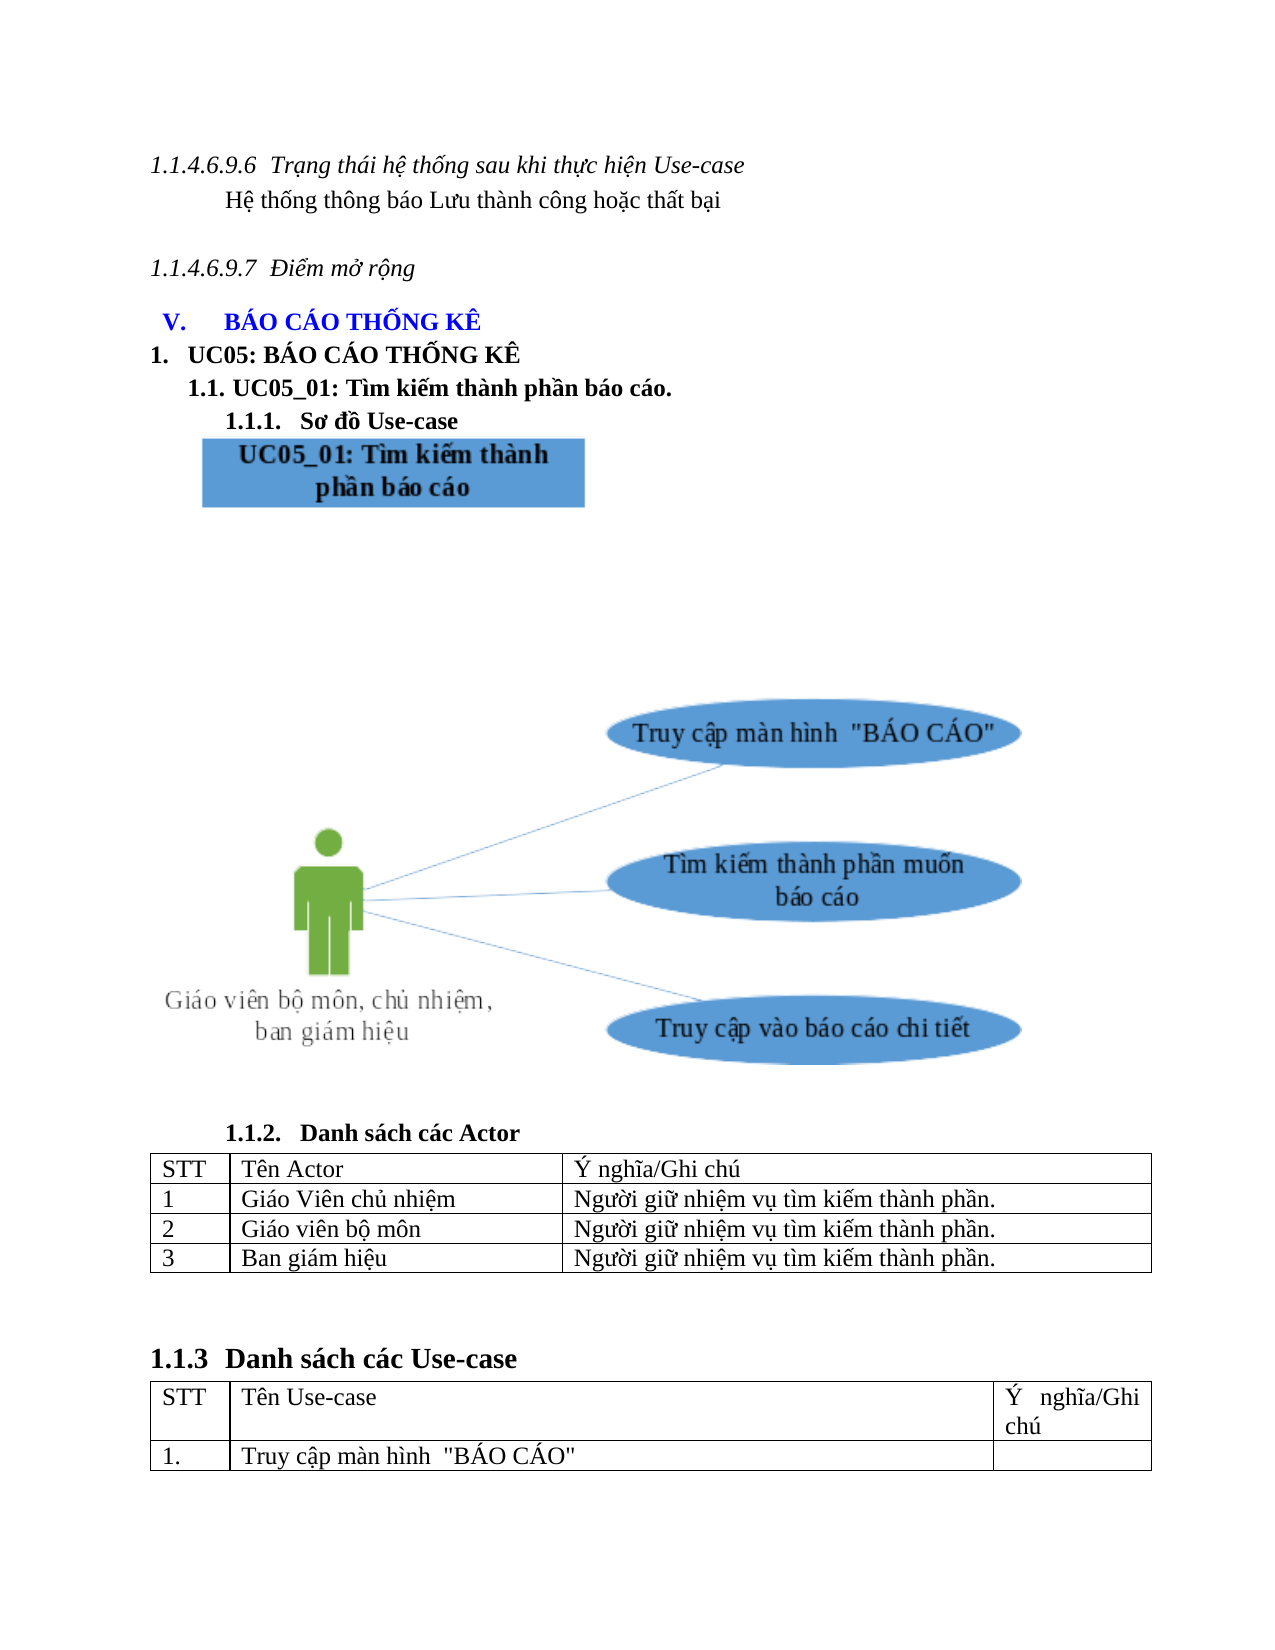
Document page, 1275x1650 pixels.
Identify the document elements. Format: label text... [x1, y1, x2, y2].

list UC05_01: Tìm kiếm thành phần báo cáo. [187, 373, 1125, 402]
list BÁO CÁO THỐNG KÊ [186, 307, 1125, 336]
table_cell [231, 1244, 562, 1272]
list Sơ đồ Use-case [225, 406, 1125, 435]
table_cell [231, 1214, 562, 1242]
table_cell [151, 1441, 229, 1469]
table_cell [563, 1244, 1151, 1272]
subtitle Danh sách các Actor [225, 1118, 1125, 1147]
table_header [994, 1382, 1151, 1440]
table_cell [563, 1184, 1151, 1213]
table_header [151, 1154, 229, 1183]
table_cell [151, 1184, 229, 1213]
subtitle Danh sách các Use-case [150, 1341, 1125, 1375]
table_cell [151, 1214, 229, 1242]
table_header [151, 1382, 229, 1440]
text Hệ thống thông báo Lưu thành công hoặc thất bại [225, 185, 1125, 214]
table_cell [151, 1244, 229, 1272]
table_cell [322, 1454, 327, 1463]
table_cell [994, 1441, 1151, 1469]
list UC05: BÁO CÁO THỐNG KÊ [150, 340, 1125, 369]
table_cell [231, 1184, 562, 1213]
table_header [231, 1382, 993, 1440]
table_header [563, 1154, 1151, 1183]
subtitle Trạng thái hệ thống sau khi thực hiện Use-case [150, 150, 1125, 179]
subtitle Điểm mở rộng [150, 253, 1125, 282]
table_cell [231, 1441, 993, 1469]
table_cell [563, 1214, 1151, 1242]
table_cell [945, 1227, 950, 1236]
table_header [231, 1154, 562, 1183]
